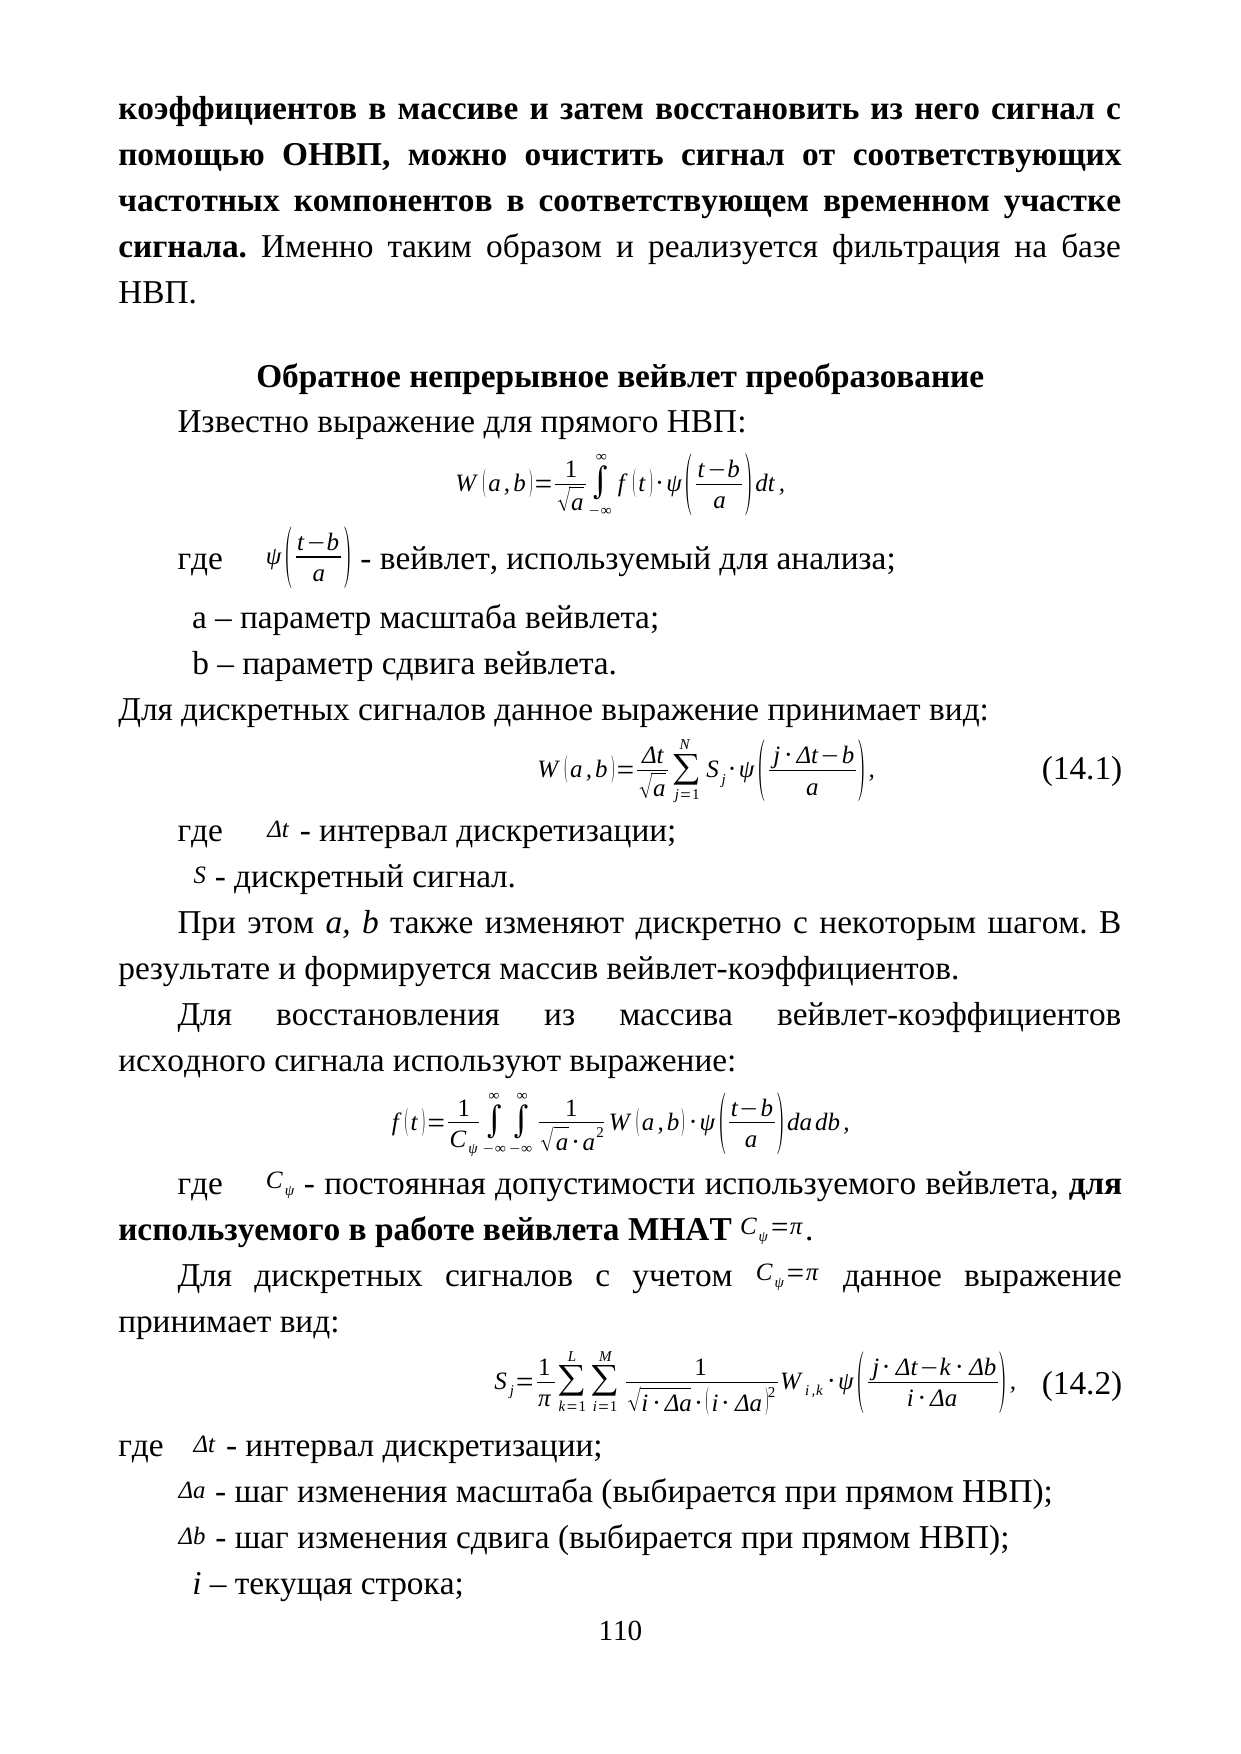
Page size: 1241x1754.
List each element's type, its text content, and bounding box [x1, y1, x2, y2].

text b – параметр сдвига вейвлета. [118, 644, 1122, 682]
text Для дискретных сигналов с учетом данное выражение принимает вид: [118, 1255, 1122, 1340]
text При этом a, b также изменяют дискретно с некоторым шагом. В результате и формируется массив вейвлет-коэффициентов. [118, 902, 1122, 987]
text Обратное непрерывное вейвлет преобразование [118, 356, 1122, 394]
text Для восстановления из массива вейвлет-коэффициентов исходного сигнала используют выражение: [118, 994, 1122, 1078]
text где - вейвлет, используемый для анализа; [118, 525, 1122, 590]
text где - интервал дискретизации; [118, 811, 1122, 849]
text - шаг изменения масштаба (выбирается при прямом НВП); [118, 1471, 1122, 1509]
text (14.1) [118, 736, 1122, 803]
text (14.2) [118, 1347, 1122, 1418]
text Известно выражение для прямого НВП: [118, 402, 1122, 440]
text a – параметр масштаба вейвлета; [118, 598, 1122, 636]
text где - постоянная допустимости используемого вейвлета, для используемого в работе вейвлета MHAT . [118, 1163, 1122, 1248]
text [118, 89, 1122, 311]
text - дискретный сигнал. [118, 856, 1122, 895]
text где - интервал дискретизации; [118, 1425, 1122, 1463]
text i – текущая строка; [118, 1563, 1122, 1601]
text Для дискретных сигналов данное выражение принимает вид: [118, 689, 1122, 728]
text - шаг изменения сдвига (выбирается при прямом НВП); [118, 1517, 1122, 1555]
